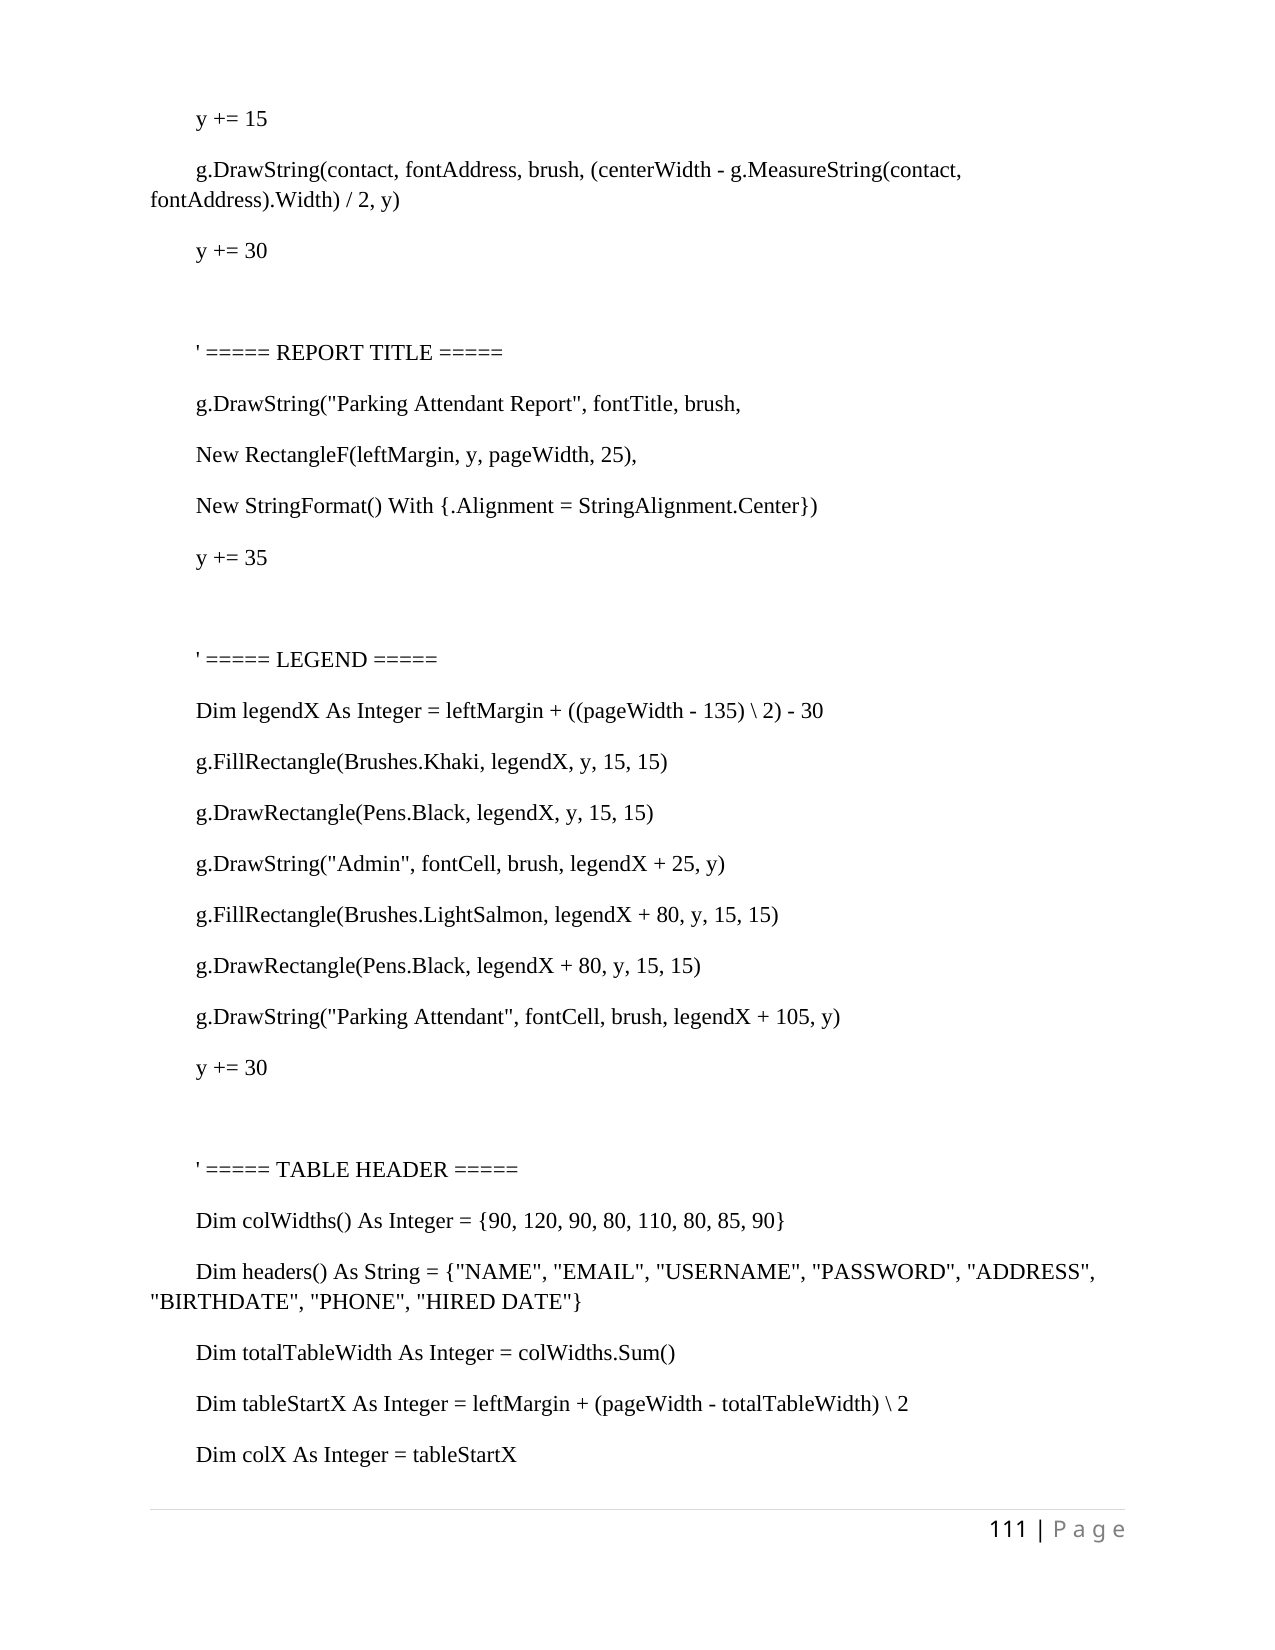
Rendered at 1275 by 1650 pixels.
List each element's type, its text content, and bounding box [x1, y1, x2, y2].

text g.DrawString("Parking Attendant", fontCell, brush, legendX + 105, y) [150, 1003, 1125, 1029]
text ' ===== LEGEND ===== [150, 646, 1125, 672]
text Dim headers() As String = {"NAME", "EMAIL", "USERNAME", "PASSWORD", "ADDRESS", "BIRTHDATE", "PHONE", "HIRED DATE"} [150, 1258, 1125, 1315]
text Dim tableStartX As Integer = leftMargin + (pageWidth - totalTableWidth) \ 2 [150, 1390, 1125, 1417]
text g.DrawString("Admin", fontCell, brush, legendX + 25, y) [150, 850, 1125, 876]
text g.DrawString("Parking Attendant Report", fontTitle, brush, [150, 390, 1125, 417]
text ' ===== REPORT TITLE ===== [150, 339, 1125, 366]
text Dim legendX As Integer = leftMargin + ((pageWidth - 135) \ 2) - 30 [150, 697, 1125, 723]
text Dim colX As Integer = tableStartX [150, 1441, 1125, 1468]
text Dim totalTableWidth As Integer = colWidths.Sum() [150, 1339, 1125, 1366]
text g.DrawRectangle(Pens.Black, legendX + 80, y, 15, 15) [150, 952, 1125, 978]
text ' ===== TABLE HEADER ===== [150, 1156, 1125, 1182]
text y += 30 [150, 237, 1125, 264]
text g.FillRectangle(Brushes.LightSalmon, legendX + 80, y, 15, 15) [150, 901, 1125, 927]
text New StringFormat() With {.Alignment = StringAlignment.Center}) [150, 492, 1125, 519]
text y += 30 [150, 1054, 1125, 1080]
text g.DrawString(contact, fontAddress, brush, (centerWidth - g.MeasureString(contact, fontAddress).Width) / 2, y) [150, 156, 1125, 213]
text g.FillRectangle(Brushes.Khaki, legendX, y, 15, 15) [150, 748, 1125, 774]
text Dim colWidths() As Integer = {90, 120, 90, 80, 110, 80, 85, 90} [150, 1207, 1125, 1233]
text y += 15 [150, 105, 1125, 131]
text y += 35 [150, 543, 1125, 570]
text g.DrawRectangle(Pens.Black, legendX, y, 15, 15) [150, 799, 1125, 825]
text New RectangleF(leftMargin, y, pageWidth, 25), [150, 441, 1125, 468]
